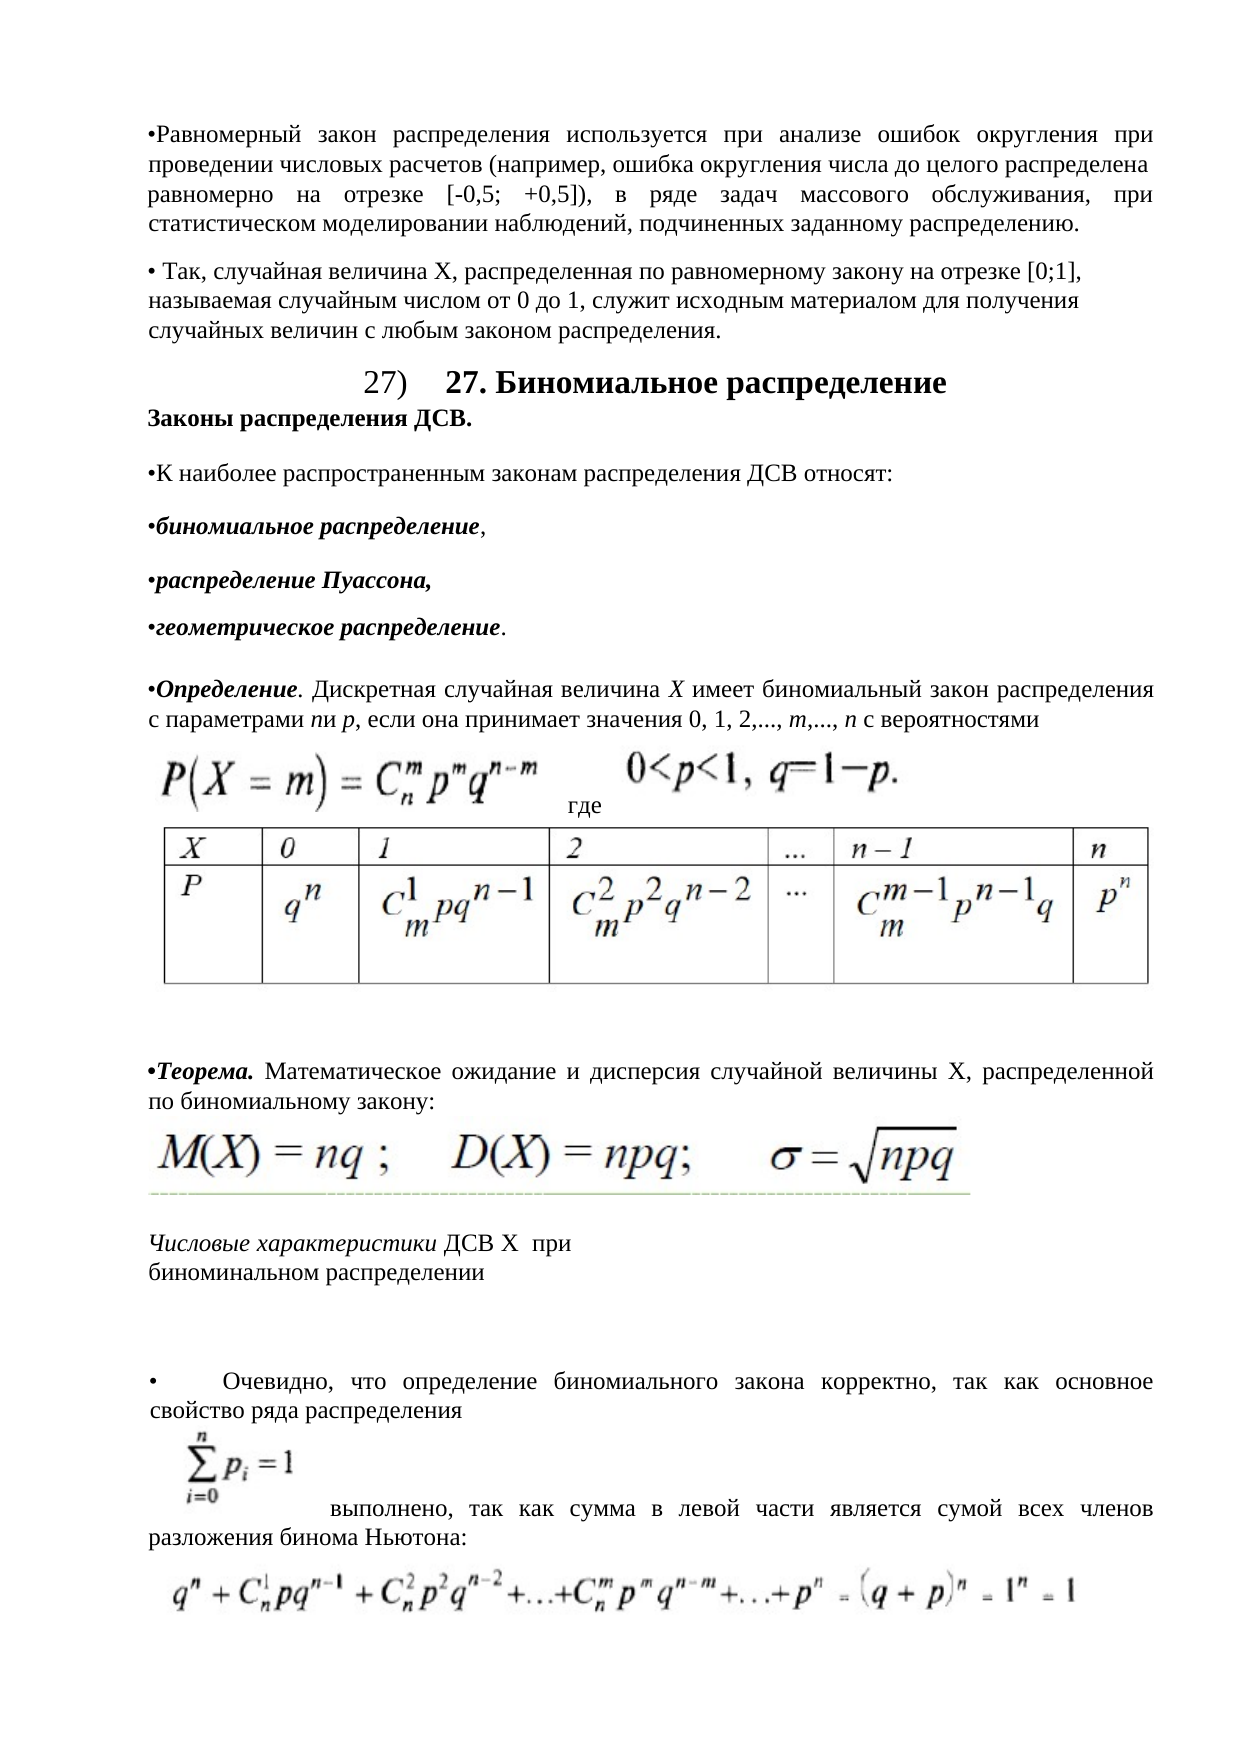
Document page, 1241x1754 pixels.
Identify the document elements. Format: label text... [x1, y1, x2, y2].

text •распределение Пуассона, [147, 565, 1161, 594]
text •Определение. Дискретная случайная величина X имеет биномиальный закон распределения с параметрами пи р, если она принимает значения 0, 1, 2,..., m,..., n с вероятностями [147, 674, 1154, 733]
list Очевидно, что определение биномиального закона корректно, так как основное свойство ряда распределения [148, 1366, 1154, 1424]
text • Так, случайная величина X, распределенная по равномерному закону на отрезке [0;1], называемая случайным числом от 0 до 1, служит исходным материалом для получения случайных величин с любым законом распределения. [147, 256, 1156, 344]
text Законы распределения ДСВ. [147, 403, 1161, 432]
text Числовые характеристики ДСВ Х при биноминальном распределении [147, 1228, 572, 1286]
picture [155, 1552, 1094, 1638]
text выполнено, так как сумма в левой части является сумой всех членов разложения бинома Ньютона: [147, 1426, 1154, 1551]
picture [608, 733, 916, 811]
text •К наиболее распространенным законам распределения ДСВ относят: [147, 458, 1154, 486]
picture [148, 1116, 971, 1195]
picture [147, 1425, 315, 1517]
picture [155, 817, 1159, 992]
text •Теорема. Математическое ожидание и дисперсия случайной величины X, распределенной по биномиальному закону: [147, 1056, 1154, 1115]
picture [155, 751, 561, 812]
text равномерно на отрезке [-0,5; +0,5]), в ряде задач массового обслуживания, при статистическом моделировании наблюдений, подчиненных заданному распределению. [147, 179, 1154, 237]
subtitle 27. Биномиальное распределение [148, 362, 1161, 401]
text •биномиальное распределение, [147, 511, 1161, 540]
text •геометрическое распределение. [147, 612, 1161, 641]
text •Равномерный закон распределения используется при анализе ошибок округления при проведении числовых расчетов (например, ошибка округления числа до целого распределена [147, 119, 1154, 177]
